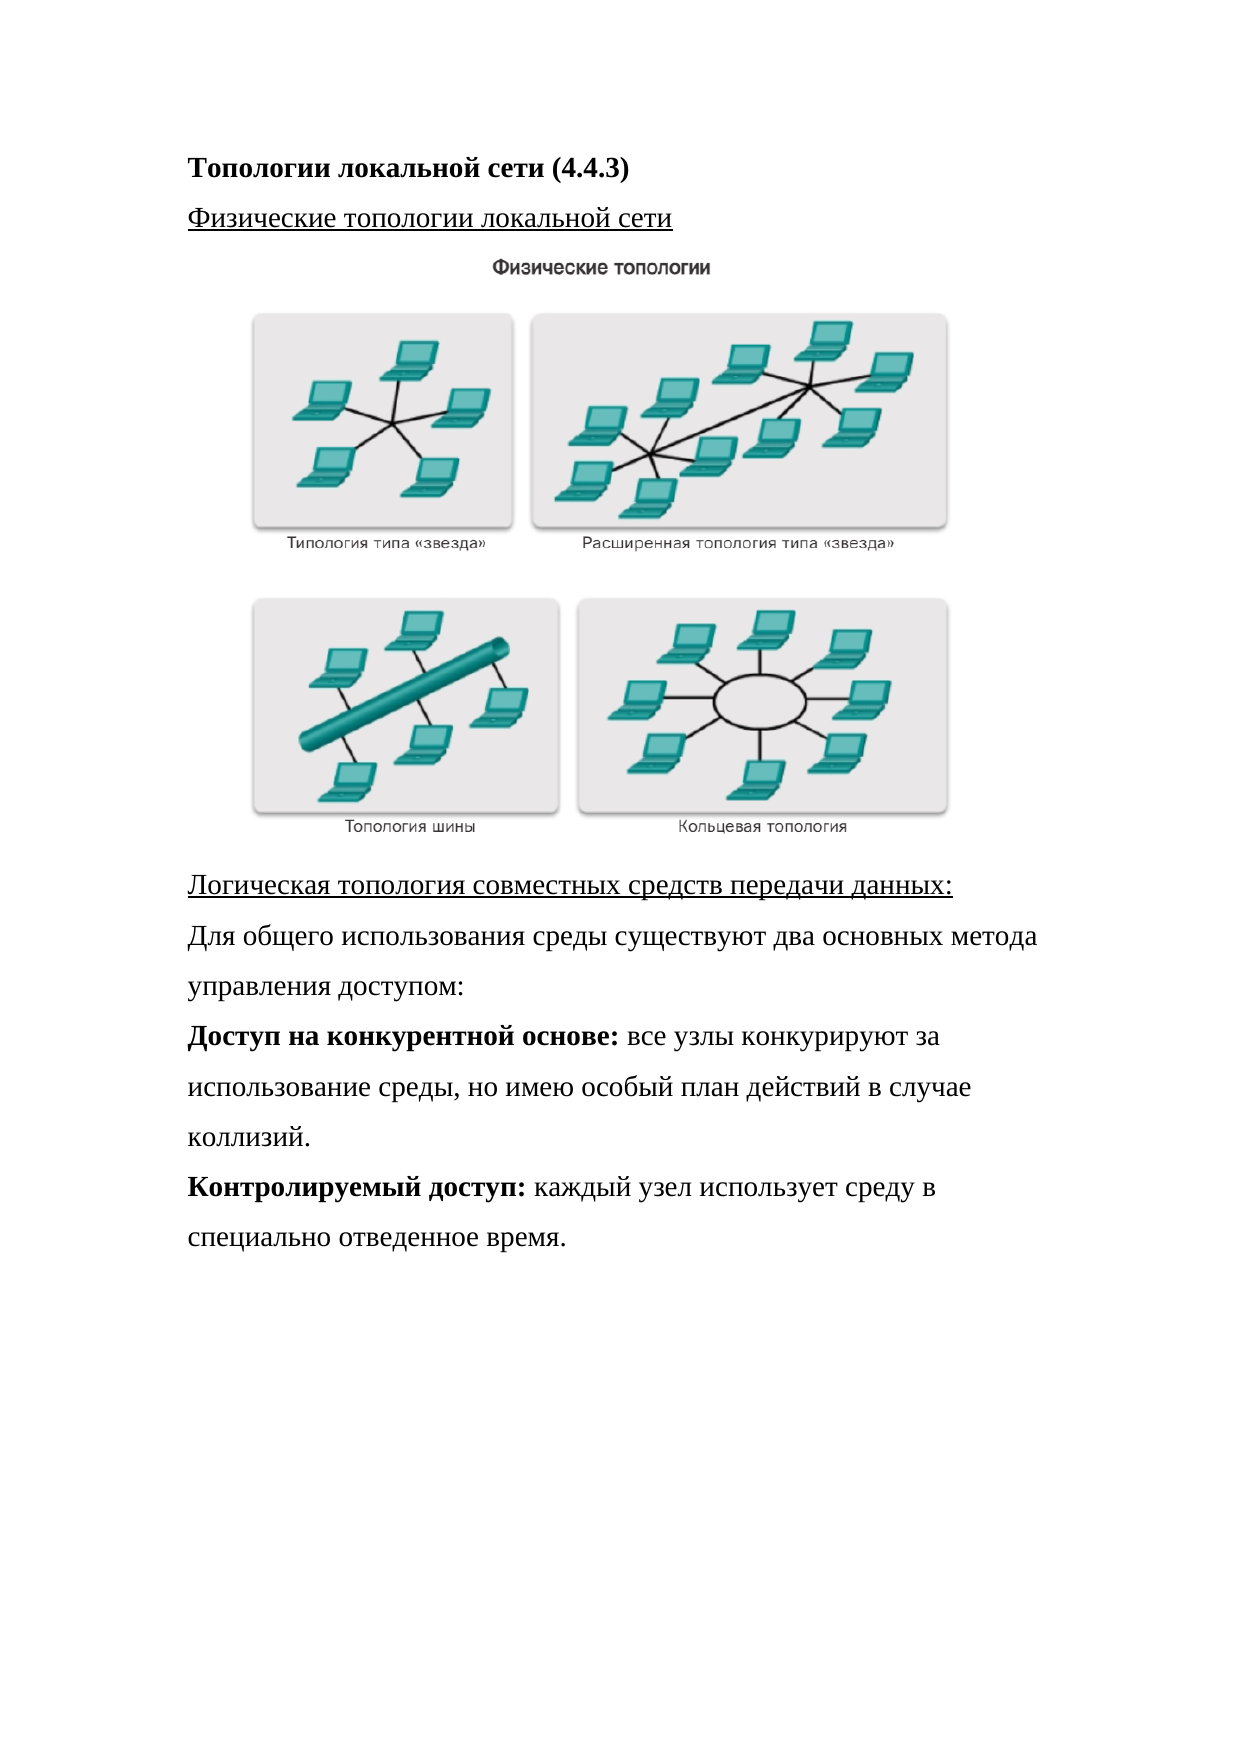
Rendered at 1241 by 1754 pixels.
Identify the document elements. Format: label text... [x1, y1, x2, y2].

text Физические топологии локальной сети [187, 200, 1053, 234]
text Логическая топология совместных средств передачи данных: [187, 867, 1053, 901]
text Доступ на конкурентной основе: все узлы конкурируют за использование среды, но имею особый план действий в случае коллизий. [187, 1018, 1053, 1152]
text Для общего использования среды существуют два основных метода управления доступом: [187, 918, 1053, 1002]
text Контролируемый доступ: каждый узел использует среду в специально отведенное время. [187, 1169, 1053, 1253]
text Топологии локальной сети (4.4.3) [187, 150, 1053, 183]
